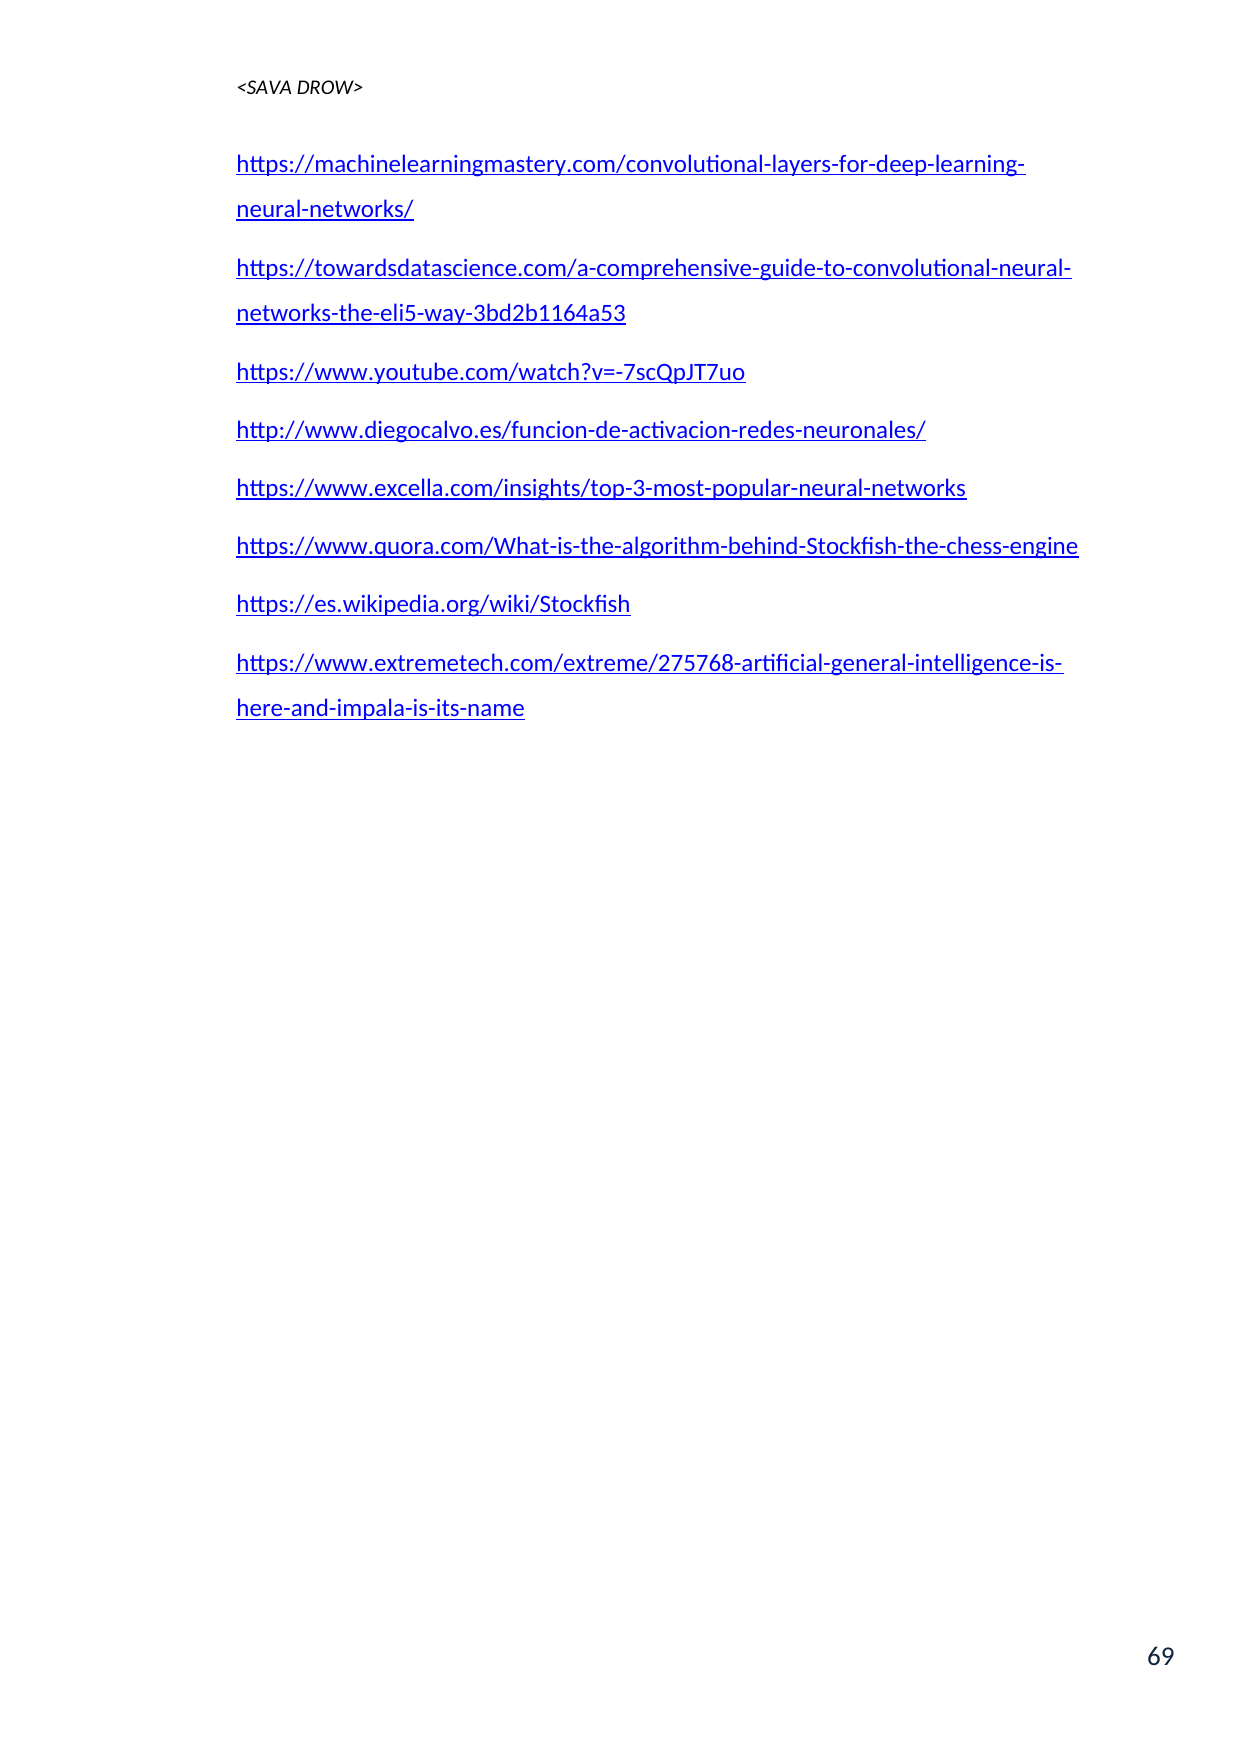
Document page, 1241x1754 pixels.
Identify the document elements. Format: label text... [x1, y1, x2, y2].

text https://www.youtube.com/watch?v=-7scQpJT7uo [236, 356, 1092, 386]
text https://es.wikipedia.org/wiki/Stockfish [236, 588, 1092, 619]
text http://www.diegocalvo.es/funcion-de-activacion-redes-neuronales/ [236, 414, 1092, 444]
text https://www.quora.com/What-is-the-algorithm-behind-Stockfish-the-chess-engine [236, 530, 1092, 561]
text https://towardsdatascience.com/a-comprehensive-guide-to-convolutional-neural-networks-the-eli5-way-3bd2b1164a53 [236, 252, 1092, 328]
text https://www.excella.com/insights/top-3-most-popular-neural-networks [236, 472, 1092, 503]
text https://machinelearningmastery.com/convolutional-layers-for-deep-learning-neural-networks/ [236, 148, 1092, 224]
text https://www.extremetech.com/extreme/275768-artificial-general-intelligence-is-here-and-impala-is-its-name [236, 647, 1092, 723]
